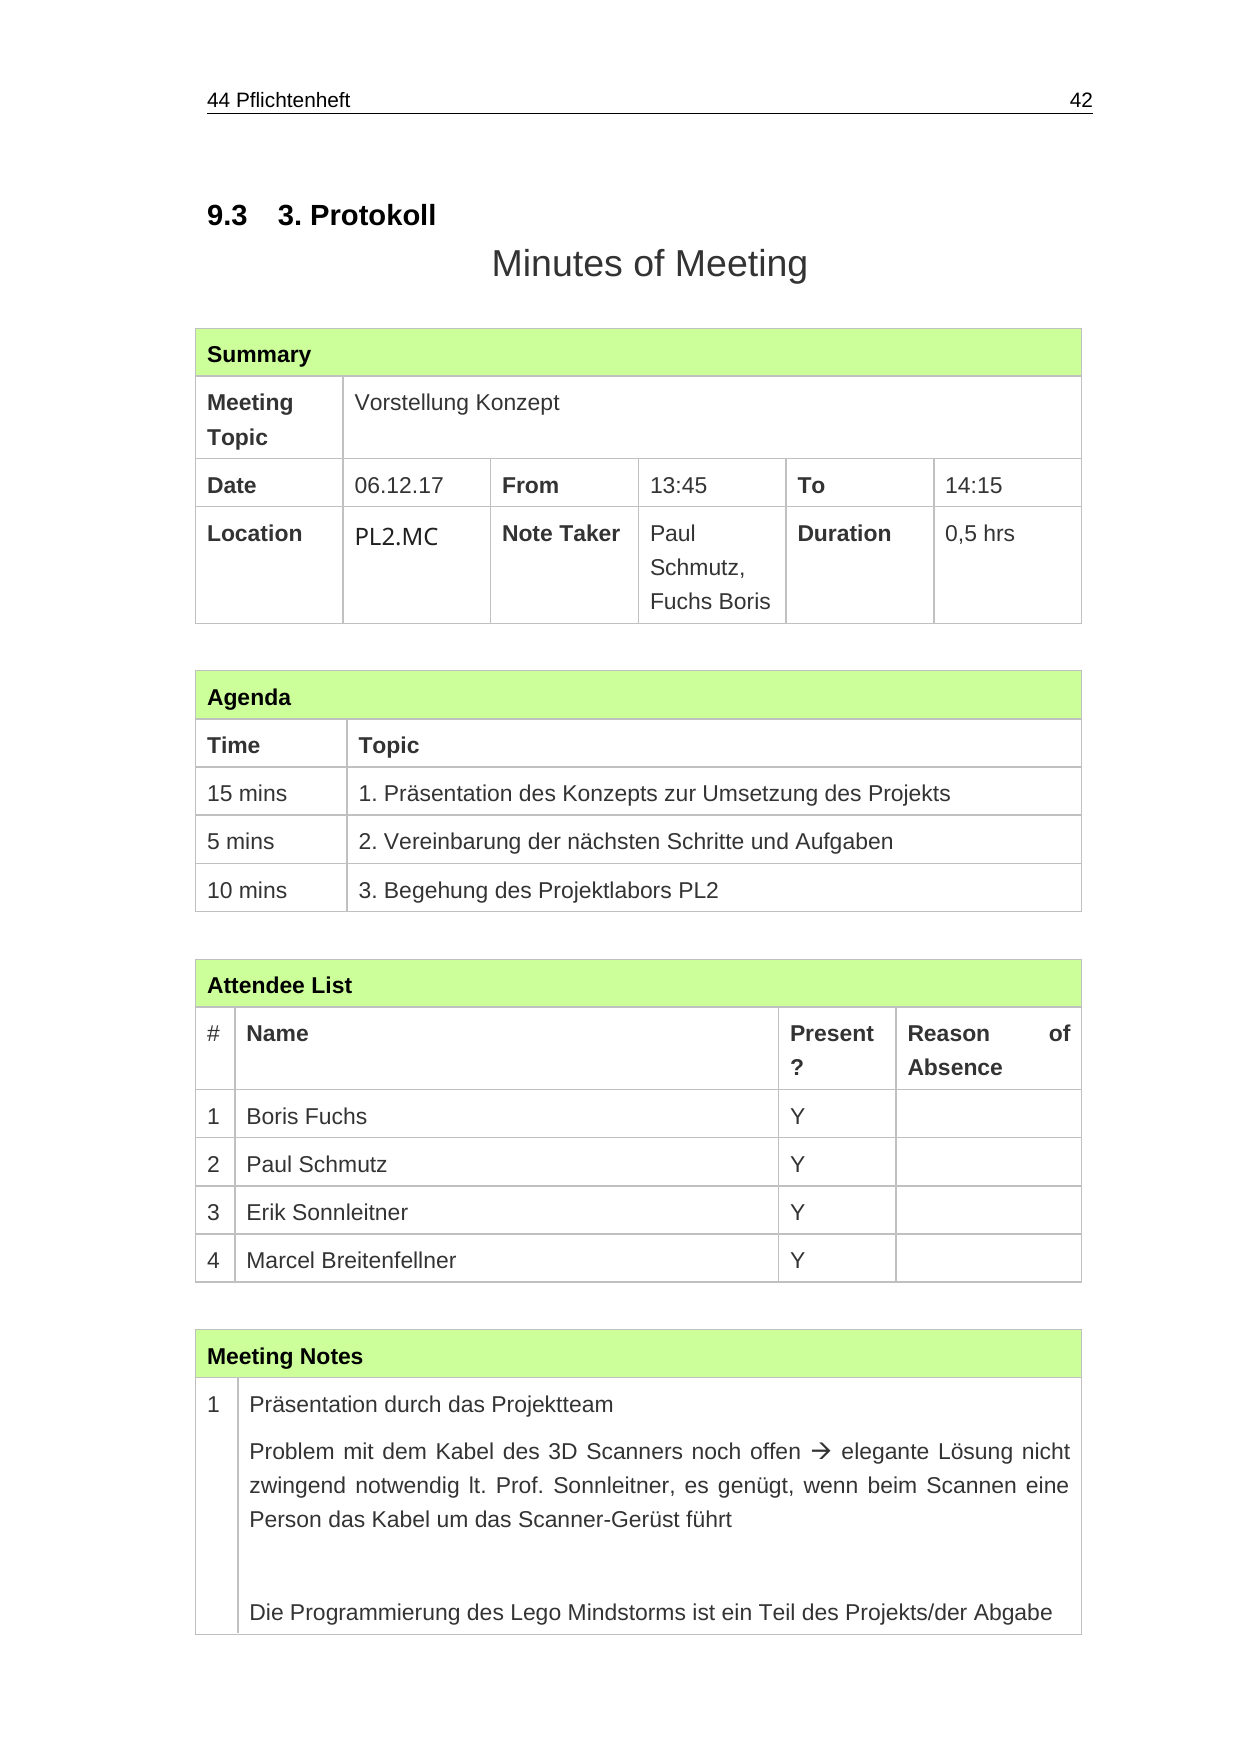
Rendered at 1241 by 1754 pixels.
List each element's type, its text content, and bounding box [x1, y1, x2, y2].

subtitle 3. Protokoll [207, 198, 1093, 231]
table_cell Topic [348, 720, 1081, 766]
table_cell [897, 1187, 1081, 1233]
table_cell Marcel Breitenfellner [236, 1235, 778, 1281]
table_cell 4 [196, 1235, 234, 1281]
table_cell Y [779, 1235, 895, 1281]
table_header Meeting Notes [196, 1330, 1081, 1377]
table_cell PL2.MC [344, 507, 490, 622]
table_cell Time [196, 720, 346, 766]
table_cell Boris Fuchs [236, 1090, 778, 1137]
table_cell Note Taker [491, 507, 638, 622]
table_cell Y [779, 1138, 895, 1185]
table_cell Y [779, 1187, 895, 1233]
table_header Attendee List [196, 960, 1081, 1006]
table_cell 2 [196, 1138, 234, 1185]
table_cell 13:45 [639, 459, 785, 506]
table_cell Reason of Absence [897, 1008, 1081, 1088]
title Minutes of Meeting [207, 241, 1093, 284]
table_cell Erik Sonnleitner [236, 1187, 778, 1233]
table_cell 06.12.17 [344, 459, 490, 506]
table_cell Y [779, 1090, 895, 1137]
table_cell Location [196, 507, 342, 622]
table_cell 1 [196, 1378, 237, 1633]
table_cell 15 mins [196, 768, 346, 814]
table_cell [897, 1090, 1081, 1137]
table_cell Present? [779, 1008, 895, 1088]
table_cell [239, 1378, 1081, 1633]
table_cell 2. Vereinbarung der nächsten Schritte und Aufgaben [348, 816, 1081, 862]
table_header Agenda [196, 671, 1081, 718]
table_cell 3. Begehung des Projektlabors PL2 [348, 864, 1081, 911]
table_cell Duration [787, 507, 933, 622]
table_header Summary [196, 329, 1081, 375]
table_cell Name [236, 1008, 778, 1088]
table_cell 1 [196, 1090, 234, 1137]
table_cell 14:15 [935, 459, 1081, 506]
table_cell [897, 1235, 1081, 1281]
table_cell 5 mins [196, 816, 346, 862]
table_cell 0,5 hrs [935, 507, 1081, 622]
table_cell # [196, 1008, 234, 1088]
table_cell 10 mins [196, 864, 346, 911]
table_cell Paul Schmutz [236, 1138, 778, 1185]
table_cell [897, 1138, 1081, 1185]
table_cell Date [196, 459, 342, 506]
table_cell 1. Präsentation des Konzepts zur Umsetzung des Projekts [348, 768, 1081, 814]
table_cell Meeting Topic [196, 377, 342, 458]
table_cell Vorstellung Konzept [344, 377, 1081, 458]
table_cell 3 [196, 1187, 234, 1233]
table_cell Paul Schmutz, Fuchs Boris [639, 507, 785, 622]
table_cell From [491, 459, 638, 506]
table_cell To [787, 459, 933, 506]
